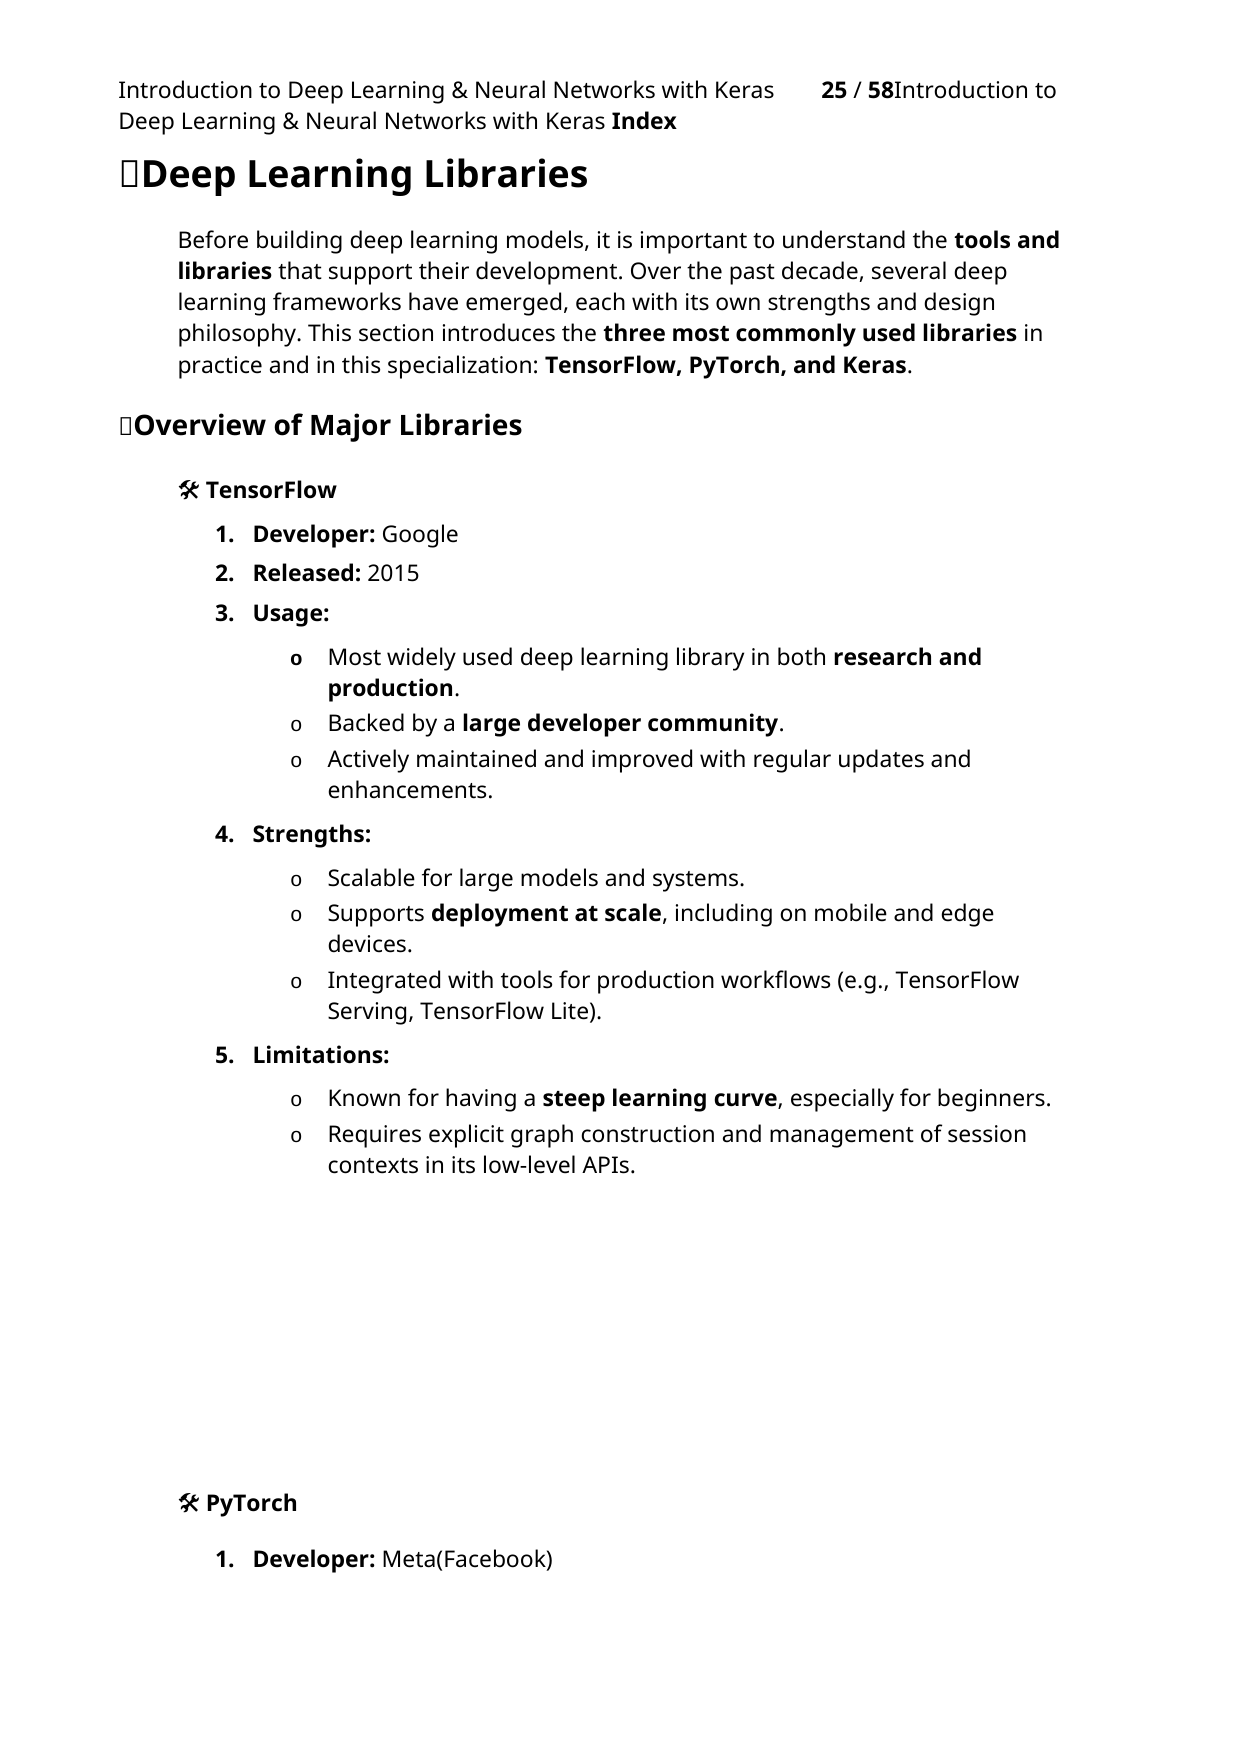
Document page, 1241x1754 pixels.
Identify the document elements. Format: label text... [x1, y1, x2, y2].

text Before building deep learning models, it is important to understand the tools and libraries that support their development. Over the past decade, several deep learning frameworks have emerged, each with its own strengths and design philosophy. This section introduces the three most commonly used libraries in practice and in this specialization: TensorFlow, PyTorch, and Keras. [177, 224, 1063, 380]
list Most widely used deep learning library in both research and production. [290, 641, 1063, 703]
text 🛠 PyTorch [177, 1486, 1063, 1518]
text 🛠 TensorFlow [177, 474, 1063, 505]
list Requires explicit graph construction and management of session contexts in its low-level APIs. [290, 1118, 1063, 1180]
list Scalable for large models and systems. [290, 861, 1063, 893]
list Developer: Google [215, 518, 1063, 549]
list Limitations: [215, 1038, 1063, 1070]
list Backed by a large developer community. [290, 707, 1063, 738]
list Usage: [215, 597, 1063, 628]
list Supports deployment at scale, including on mobile and edge devices. [290, 897, 1063, 959]
list Actively maintained and improved with regular updates and enhancements. [290, 743, 1063, 805]
list Integrated with tools for production workflows (e.g., TensorFlow Serving, TensorFlow Lite). [290, 963, 1063, 1026]
list Strengths: [215, 818, 1063, 849]
list Known for having a steep learning curve, especially for beginners. [290, 1082, 1063, 1113]
subtitle 📌Deep Learning Libraries [118, 148, 1063, 199]
list Developer: Meta(Facebook) [215, 1543, 1063, 1574]
list Released: 2015 [215, 557, 1063, 588]
subtitle 🔹Overview of Major Libraries [118, 405, 1063, 443]
